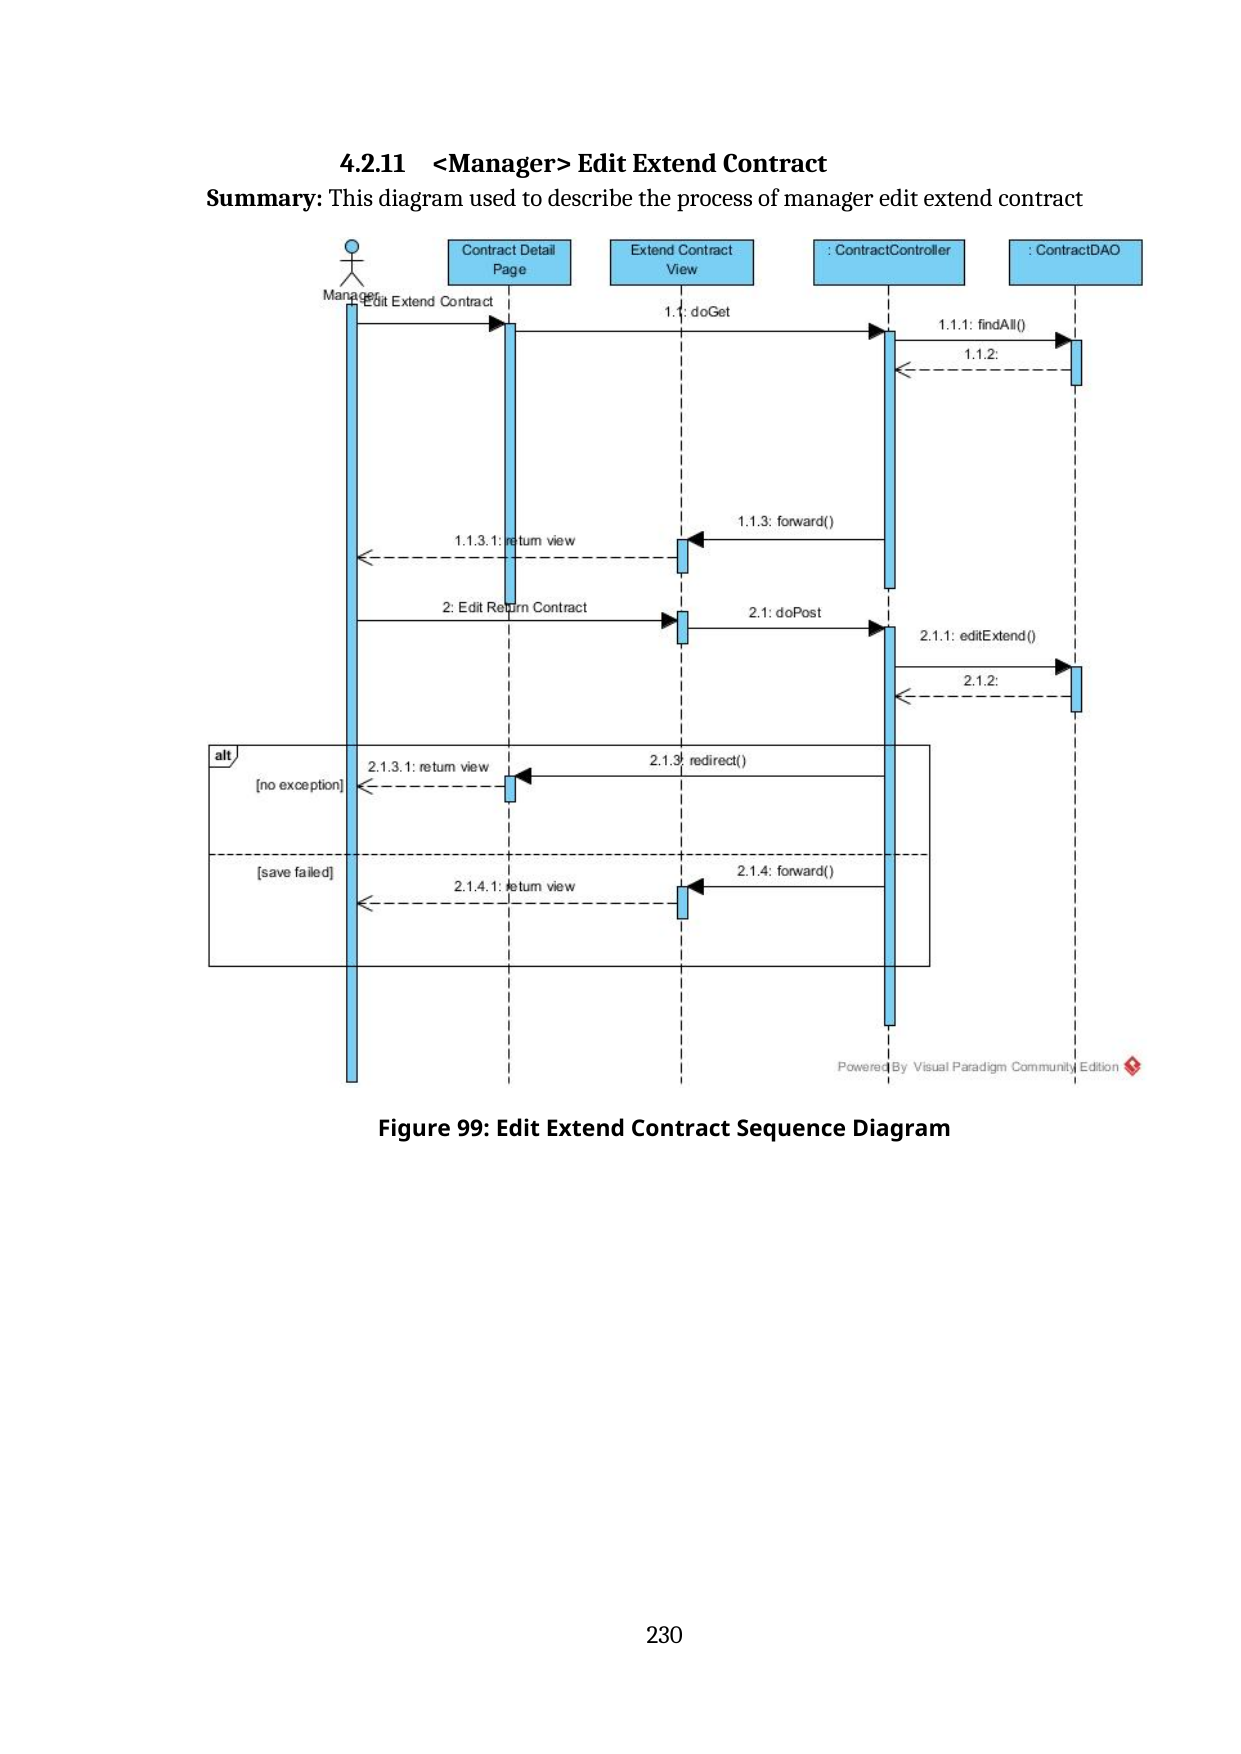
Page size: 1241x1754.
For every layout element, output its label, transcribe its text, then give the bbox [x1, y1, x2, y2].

picture [206, 237, 1148, 1088]
subtitle <Manager> Edit Extend Contract [340, 148, 1122, 179]
text Summary: This diagram used to describe the process of manager edit extend contract [207, 183, 1122, 212]
